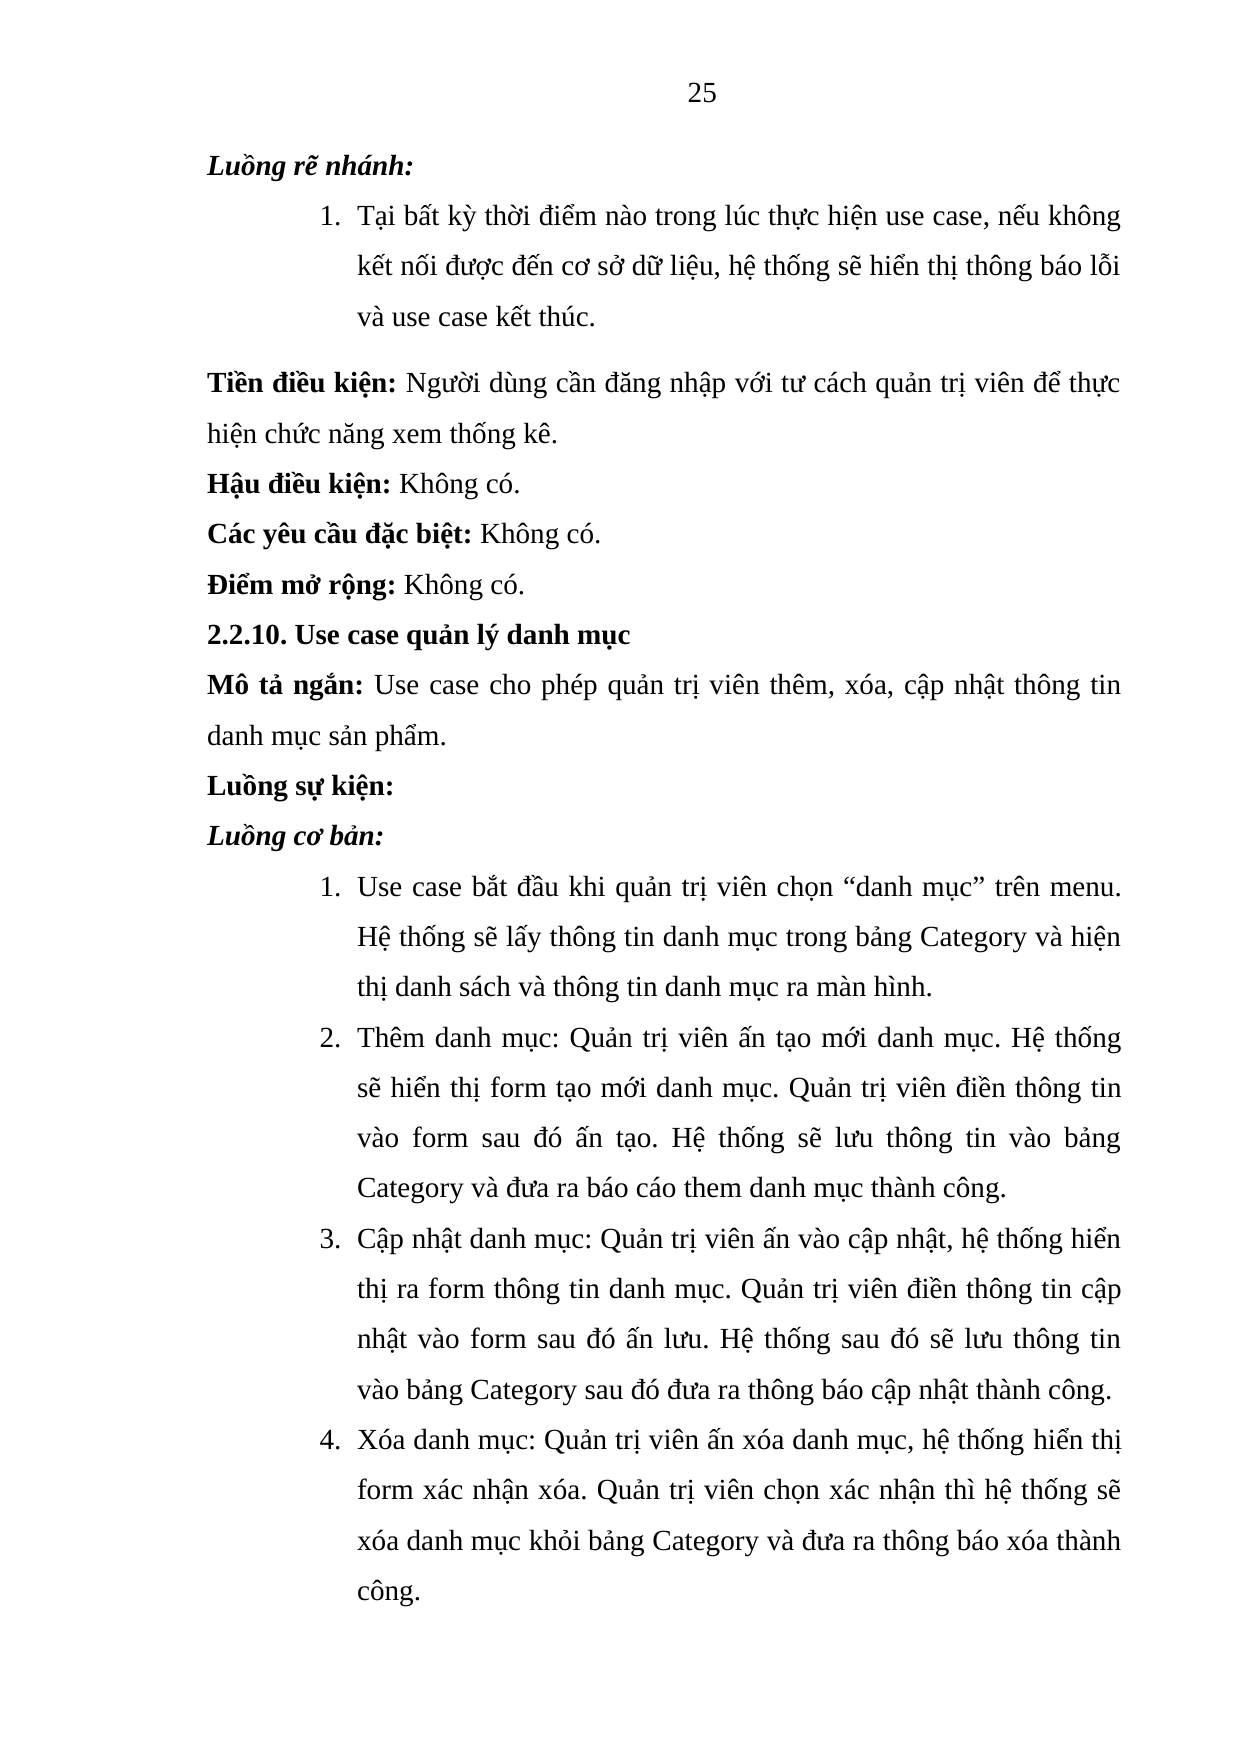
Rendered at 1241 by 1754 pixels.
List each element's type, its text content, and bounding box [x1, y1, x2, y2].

text Mô tả ngắn: Use case cho phép quản trị viên thêm, xóa, cập nhật thông tin danh mục sản phẩm. [207, 667, 1122, 751]
text Điểm mở rộng: Không có. [207, 567, 1122, 600]
text Hậu điều kiện: Không có. [207, 466, 1122, 500]
list Cập nhật danh mục: Quản trị viên ấn vào cập nhật, hệ thống hiển thị ra form thông tin danh mục. Quản trị viên điền thông tin cập nhật vào form sau đó ấn lưu. Hệ thống sau đó sẽ lưu thông tin vào bảng Category sau đó đưa ra thông báo cập nhật thành công. [319, 1221, 1122, 1405]
text Luồng cơ bản: [207, 818, 1122, 852]
subtitle 2.2.10. Use case quản lý danh mục [207, 617, 1122, 651]
list Thêm danh mục: Quản trị viên ấn tạo mới danh mục. Hệ thống sẽ hiển thị form tạo mới danh mục. Quản trị viên điền thông tin vào form sau đó ấn tạo. Hệ thống sẽ lưu thông tin vào bảng Category và đưa ra báo cáo them danh mục thành công. [319, 1020, 1122, 1204]
text Luồng sự kiện: [207, 768, 1122, 802]
text Luồng rẽ nhánh: [207, 148, 1122, 181]
list Xóa danh mục: Quản trị viên ấn xóa danh mục, hệ thống hiển thị form xác nhận xóa. Quản trị viên chọn xác nhận thì hệ thống sẽ xóa danh mục khỏi bảng Category và đưa ra thông báo xóa thành công. [319, 1422, 1122, 1607]
text Tiền điều kiện: Người dùng cần đăng nhập với tư cách quản trị viên để thực hiện chức năng xem thống kê. [207, 366, 1122, 449]
list Use case bắt đầu khi quản trị viên chọn “danh mục” trên menu. Hệ thống sẽ lấy thông tin danh mục trong bảng Category và hiện thị danh sách và thông tin danh mục ra màn hình. [319, 869, 1122, 1003]
text Các yêu cầu đặc biệt: Không có. [207, 517, 1122, 550]
list Tại bất kỳ thời điểm nào trong lúc thực hiện use case, nếu không kết nối được đến cơ sở dữ liệu, hệ thống sẽ hiển thị thông báo lỗi và use case kết thúc. [319, 198, 1122, 332]
